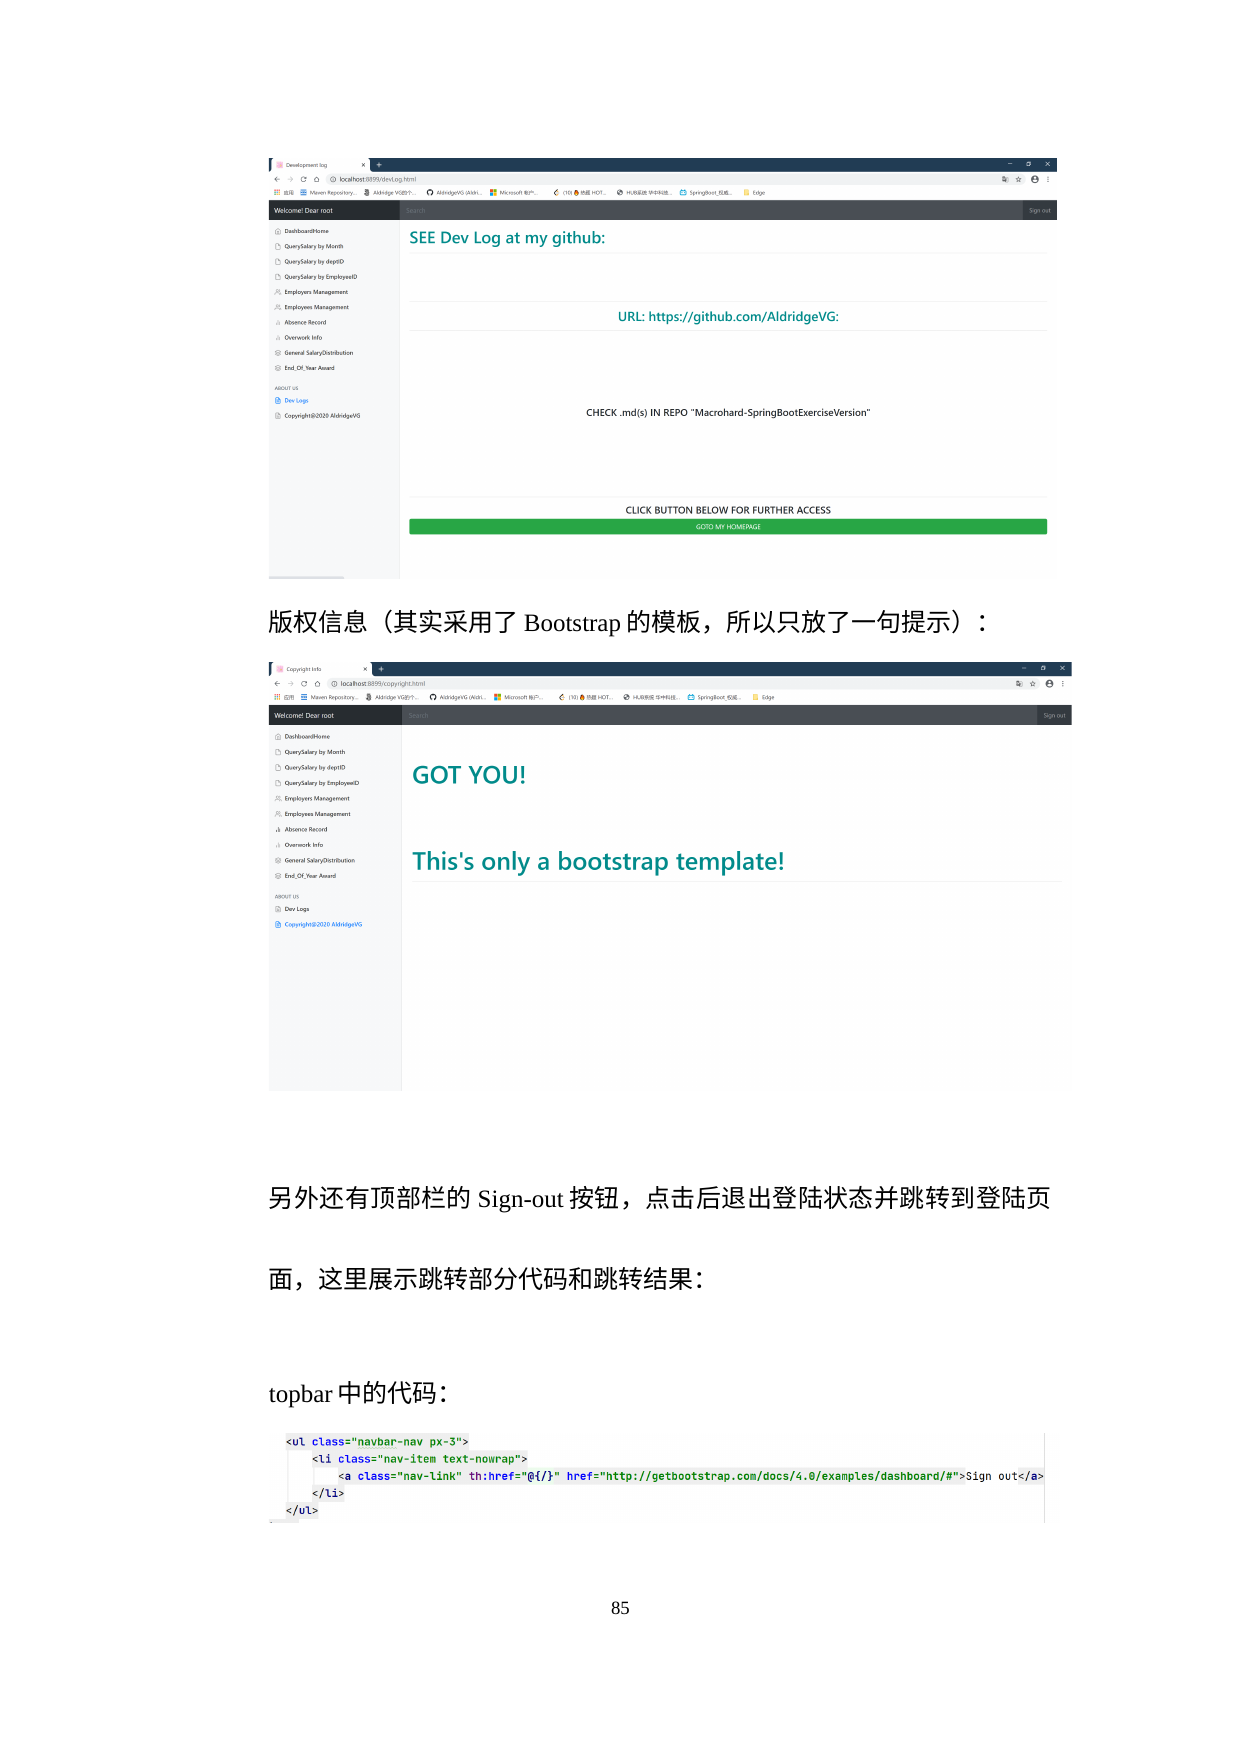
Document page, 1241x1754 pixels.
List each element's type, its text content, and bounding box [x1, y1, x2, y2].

picture [268, 158, 1057, 579]
picture [268, 1433, 1061, 1523]
list topbar中的代码： [269, 1359, 1053, 1424]
list 版权信息（其实采用了Bootstrap的模板，所以只放了一句提示）： [269, 588, 1053, 653]
picture [268, 662, 1072, 1091]
list 另外还有顶部栏的Sign-out按钮，点击后退出登陆状态并跳转到登陆页面，这里展示跳转部分代码和跳转结果： [269, 1164, 1053, 1310]
